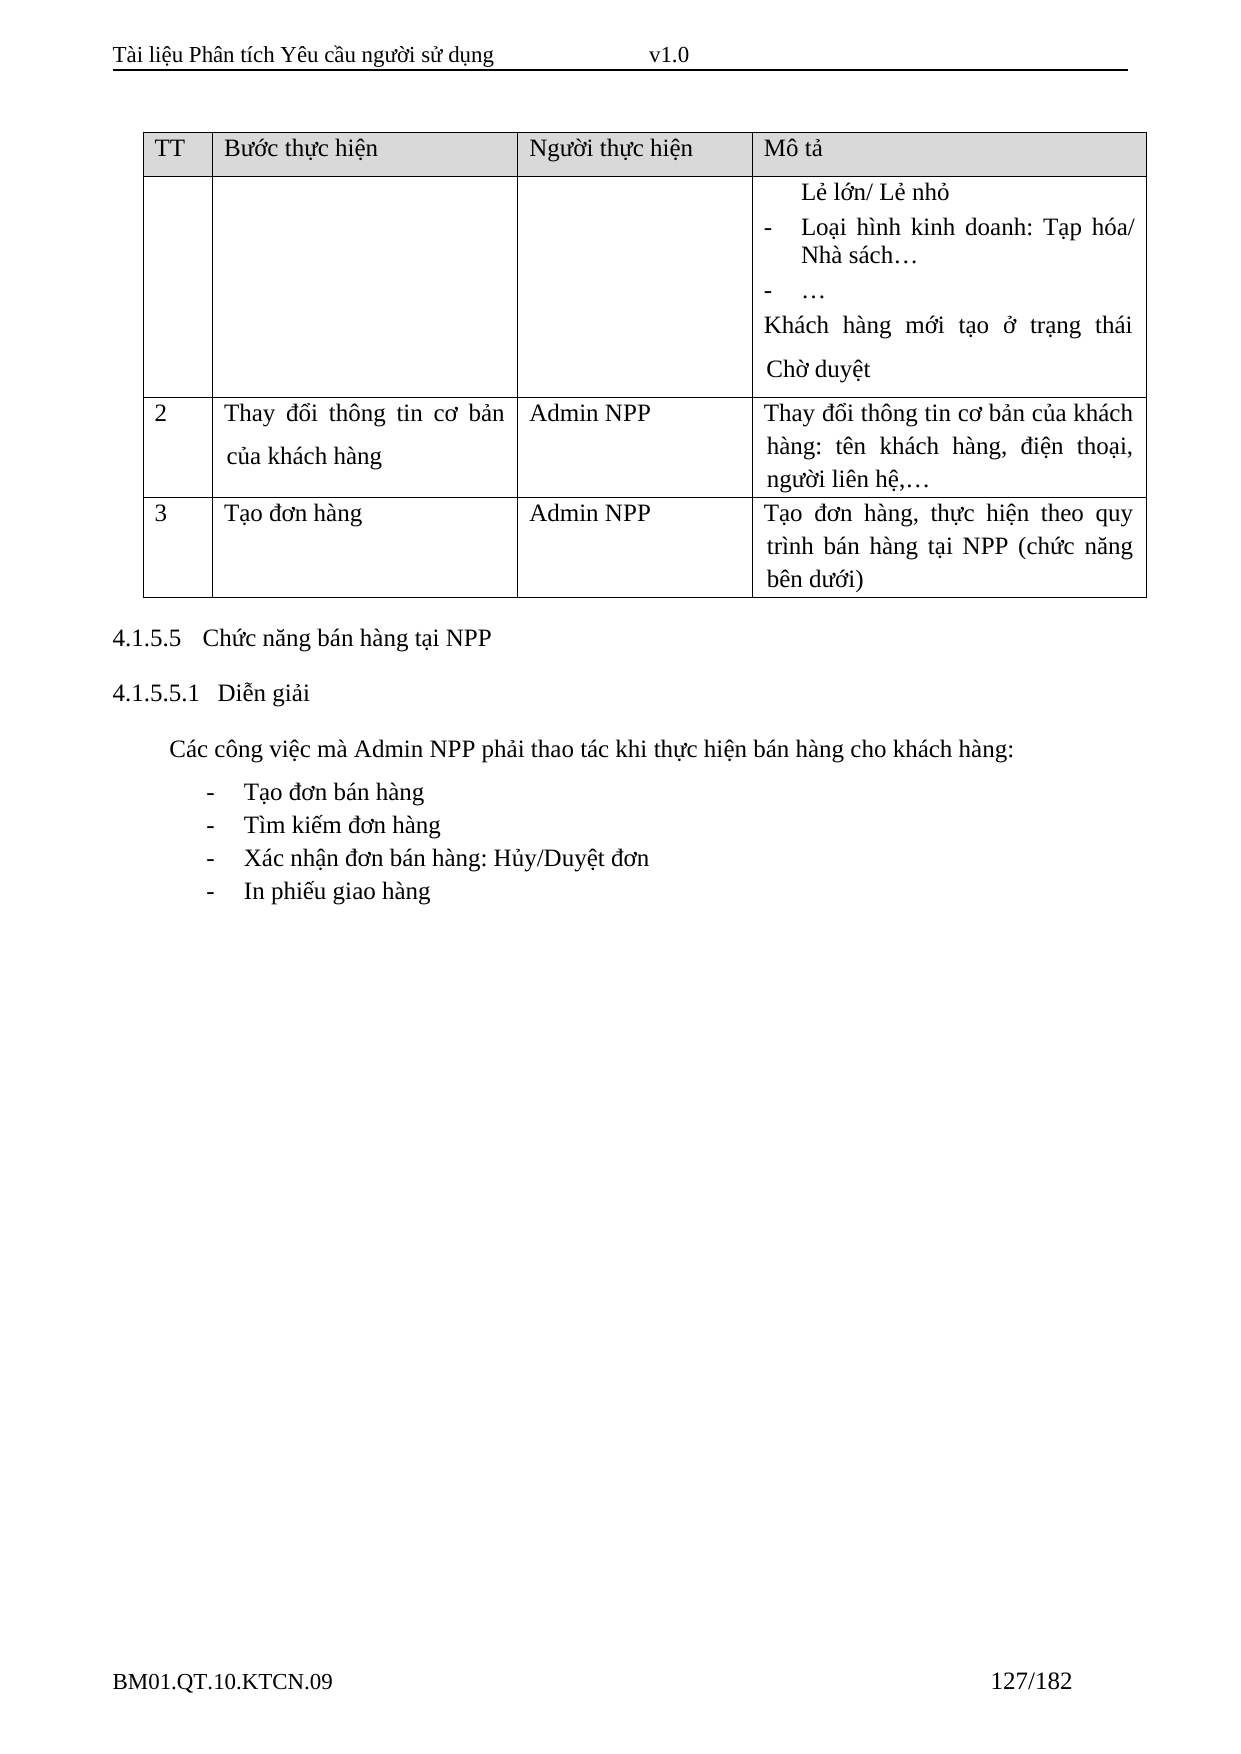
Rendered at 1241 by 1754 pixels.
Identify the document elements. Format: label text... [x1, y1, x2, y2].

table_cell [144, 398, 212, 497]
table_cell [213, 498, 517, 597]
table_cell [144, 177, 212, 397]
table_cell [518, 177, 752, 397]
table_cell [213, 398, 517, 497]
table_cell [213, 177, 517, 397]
list Tạo đơn bán hàng [206, 777, 1128, 806]
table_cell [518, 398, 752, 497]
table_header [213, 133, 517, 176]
subtitle Diễn giải [112, 678, 1128, 707]
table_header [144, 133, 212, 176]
subtitle Chức năng bán hàng tại NPP [112, 623, 1128, 652]
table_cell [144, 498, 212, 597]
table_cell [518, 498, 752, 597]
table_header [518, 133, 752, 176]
list In phiếu giao hàng [206, 876, 1128, 905]
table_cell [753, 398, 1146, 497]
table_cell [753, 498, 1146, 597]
list Xác nhận đơn bán hàng: Hủy/Duyệt đơn [206, 843, 1128, 872]
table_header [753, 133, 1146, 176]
list Tìm kiếm đơn hàng [206, 810, 1128, 839]
text Các công việc mà Admin NPP phải thao tác khi thực hiện bán hàng cho khách hàng: [169, 734, 1128, 763]
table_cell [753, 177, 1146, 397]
